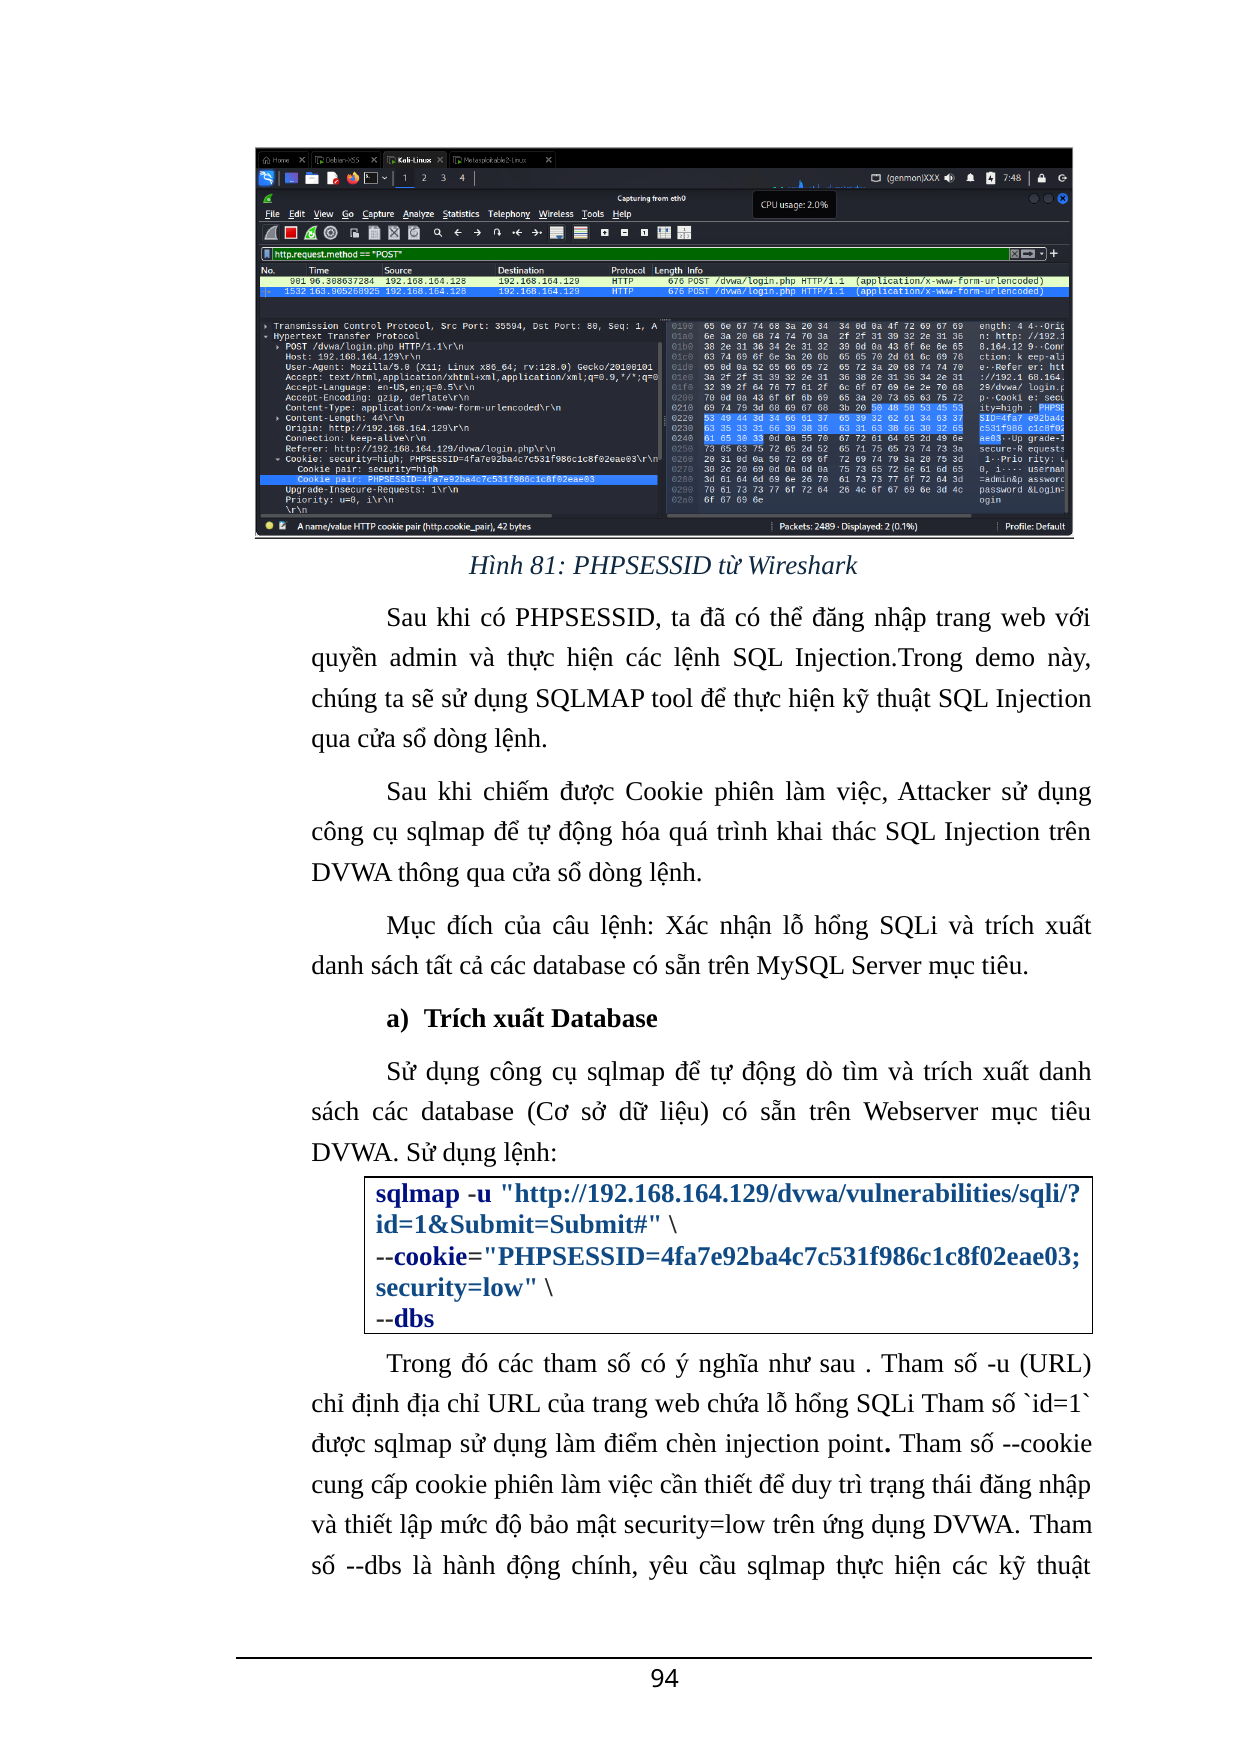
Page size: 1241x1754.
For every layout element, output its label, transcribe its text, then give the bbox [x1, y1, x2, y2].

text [311, 1347, 1092, 1580]
text Sau khi chiếm được Cookie phiên làm việc, Attacker sử dụng công cụ sqlmap để tự động hóa quá trình khai thác SQL Injection trên DVWA thông qua cửa sổ dòng lệnh. [311, 775, 1092, 887]
list Trích xuất Database [386, 1002, 1092, 1033]
table_header sqlmap -u "http://192.168.164.129/dvwa/vulnerabilities/sqli/?id=1&Submit=Submit#" \ --cookie="PHPSESSID=4fa7e92ba4c7c531f986c1c8f02eae03; security=low" \ --dbs [365, 1178, 1092, 1333]
text Sử dụng công cụ sqlmap để tự động dò tìm và trích xuất danh sách các database (Cơ sở dữ liệu) có sẵn trên Webserver mục tiêu DVWA. Sử dụng lệnh: [311, 1055, 1092, 1167]
picture [254, 147, 1074, 539]
text Mục đích của câu lệnh: Xác nhận lỗ hổng SQLi và trích xuất danh sách tất cả các database có sẵn trên MySQL Server mục tiêu. [311, 909, 1092, 980]
text Hình 81: PHPSESSID từ Wireshark [236, 549, 1092, 580]
text Sau khi có PHPSESSID, ta đã có thể đăng nhập trang web với quyền admin và thực hiện các lệnh SQL Injection.Trong demo này, chúng ta sẽ sử dụng SQLMAP tool để thực hiện kỹ thuật SQL Injection qua cửa sổ dòng lệnh. [311, 601, 1092, 753]
